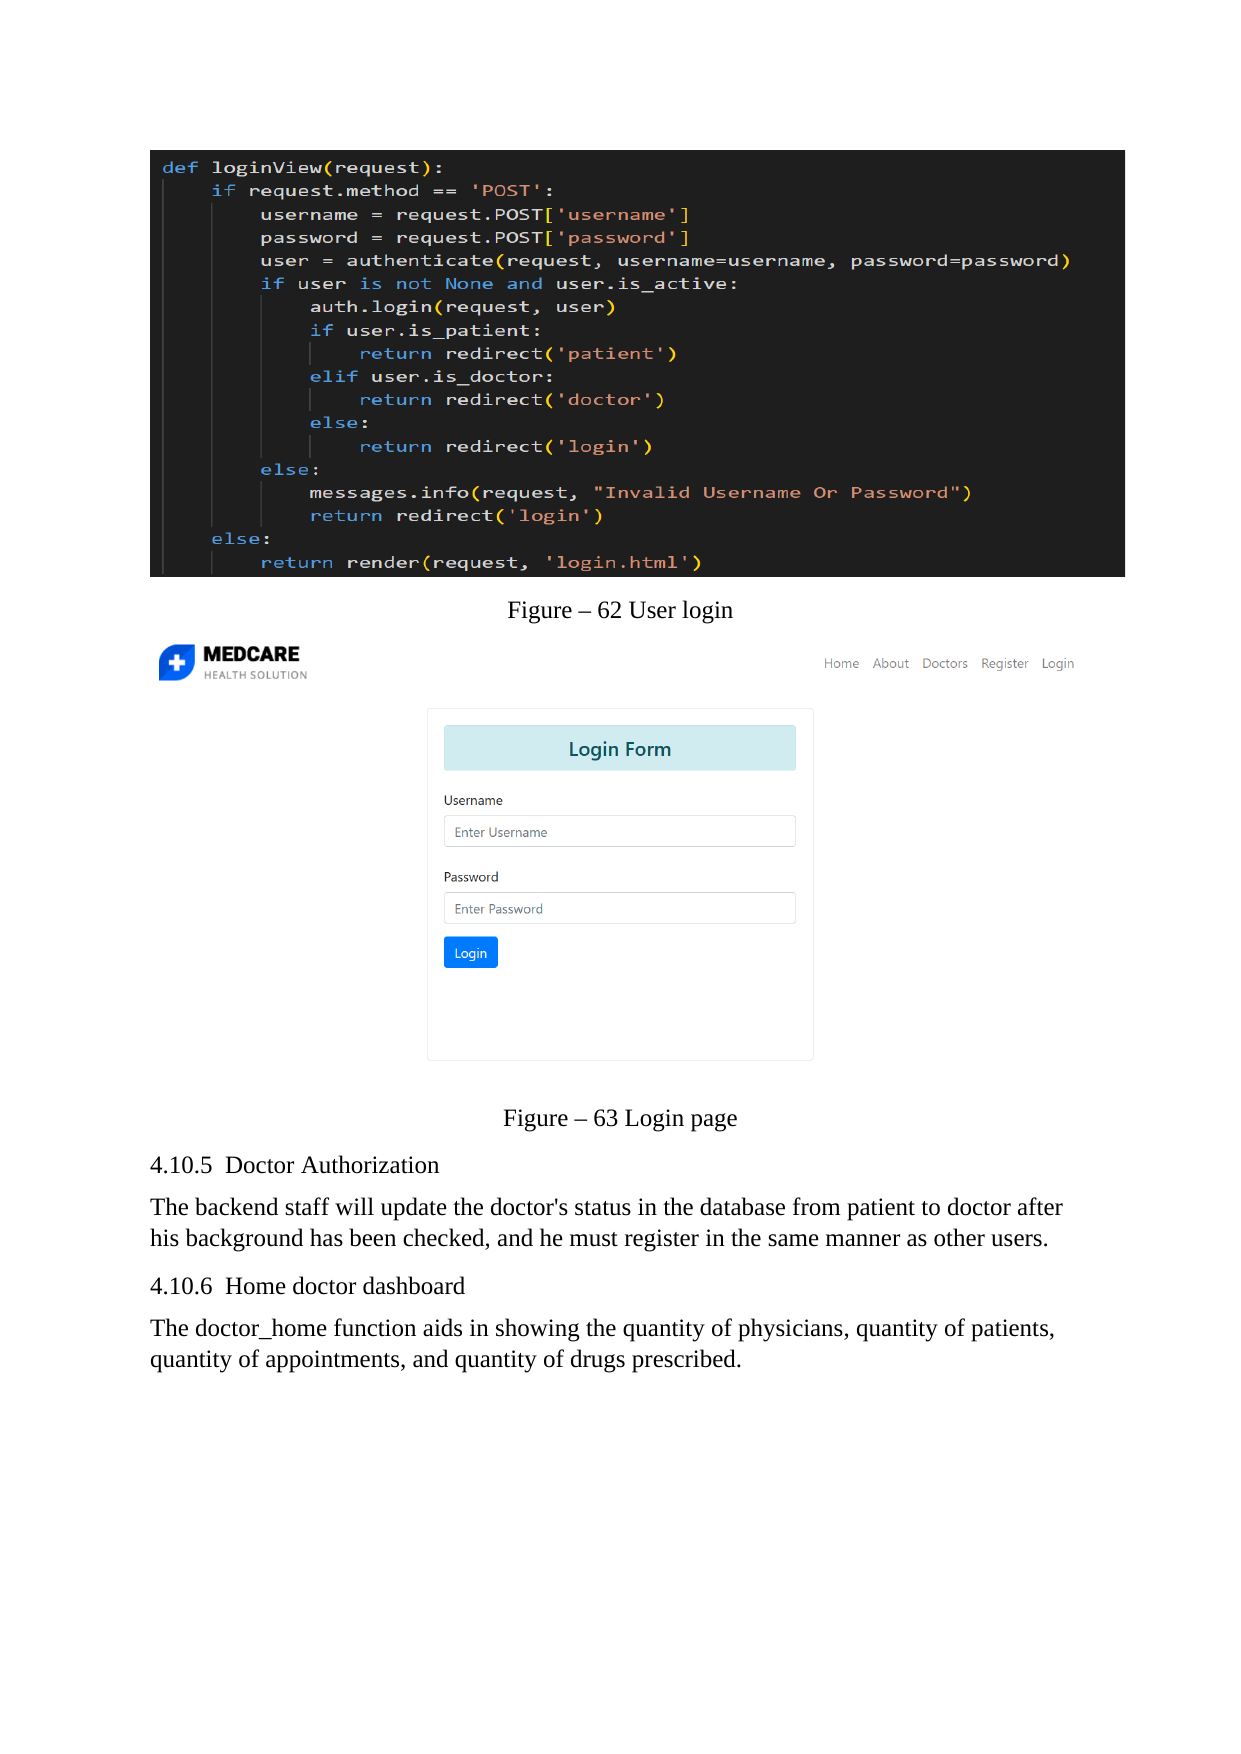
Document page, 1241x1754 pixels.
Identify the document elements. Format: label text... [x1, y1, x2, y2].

subtitle 4.10.6 Home doctor dashboard [150, 1271, 1090, 1300]
text The doctor_home function aids in showing the quantity of physicians, quantity of patients, quantity of appointments, and quantity of drugs prescribed. [150, 1313, 1090, 1372]
picture [150, 150, 1125, 577]
text The backend staff will update the doctor's status in the database from patient to doctor after his background has been checked, and he must register in the same manner as other users. [150, 1192, 1090, 1252]
subtitle 4.10.5 Doctor Authorization [150, 1151, 1090, 1179]
text Figure – 63 Login page [150, 1103, 1090, 1132]
text Figure – 62 User login [150, 596, 1090, 624]
picture [150, 643, 1125, 1084]
